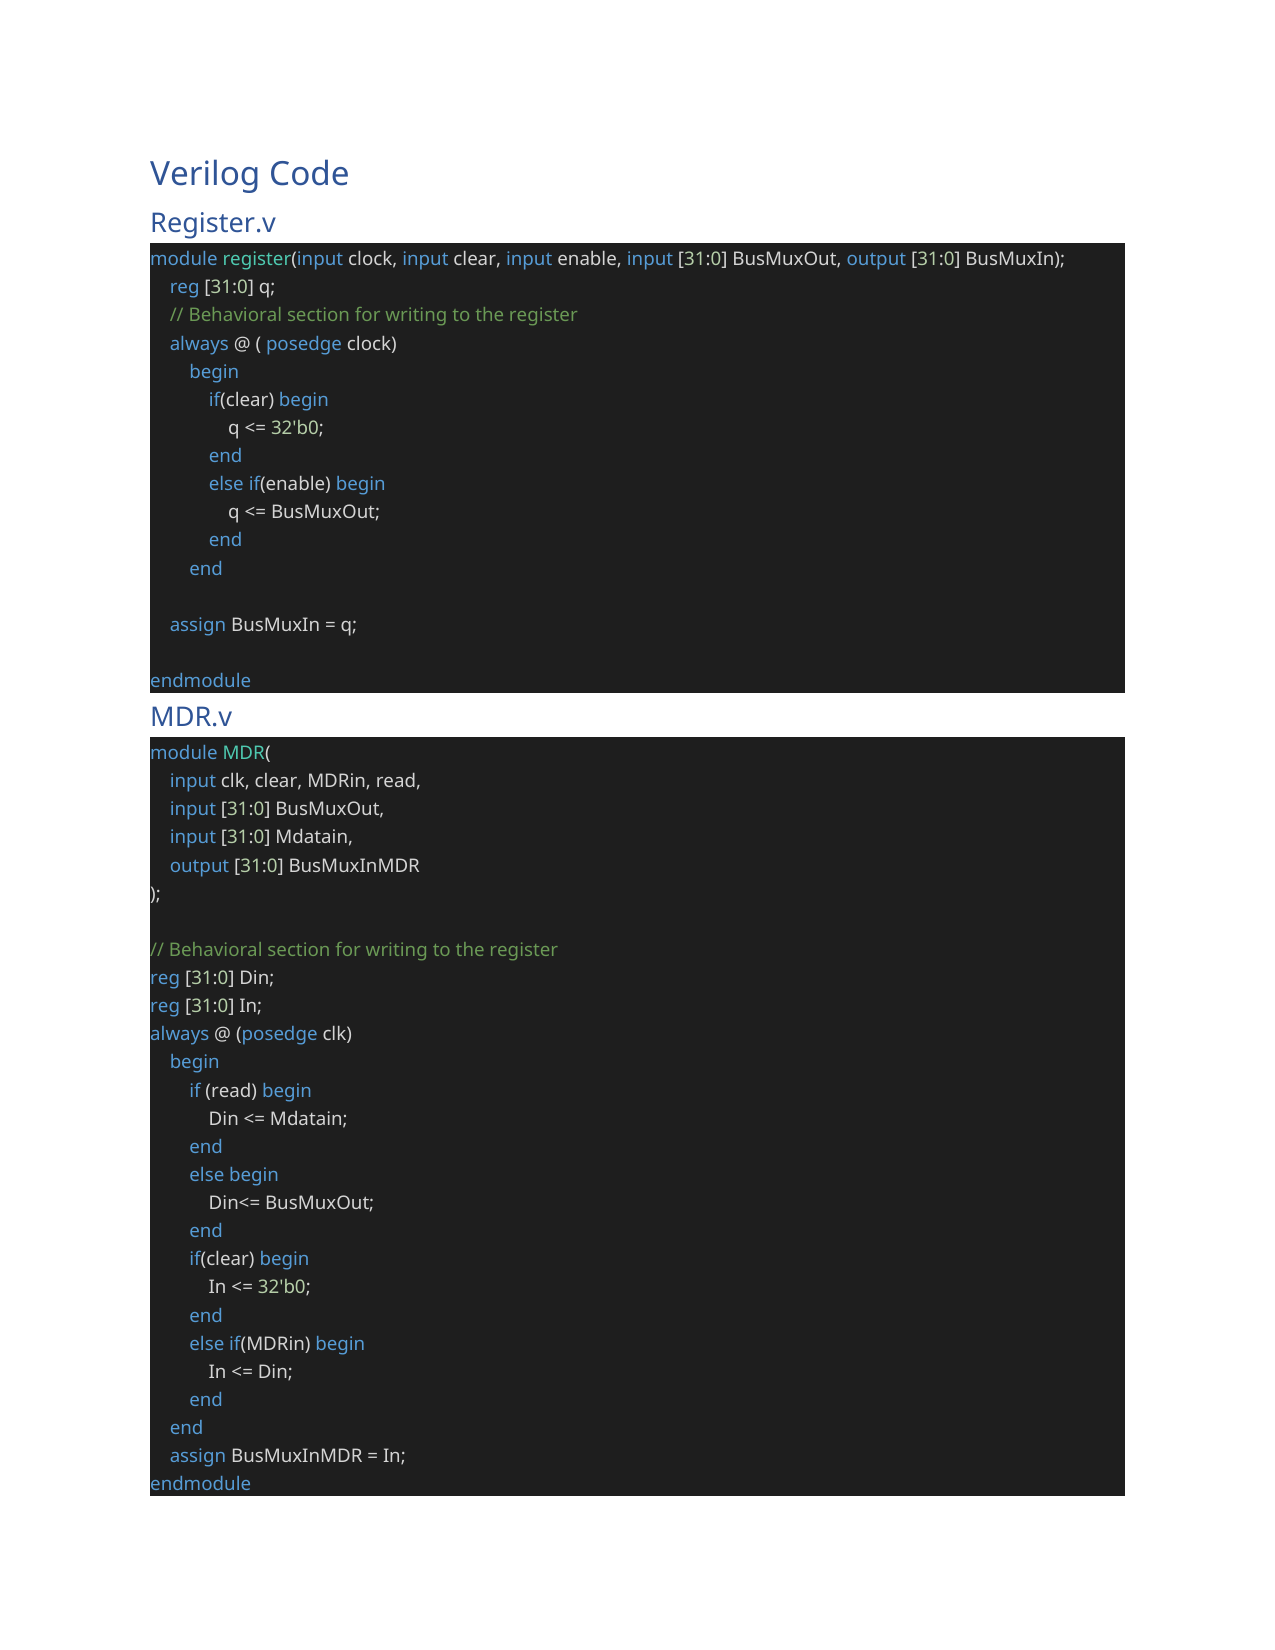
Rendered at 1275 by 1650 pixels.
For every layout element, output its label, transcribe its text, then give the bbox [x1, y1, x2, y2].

text end [150, 1299, 1125, 1327]
text end [150, 1215, 1125, 1243]
text always @ ( posedge clock) [150, 327, 1125, 355]
text if (read) begin [150, 1074, 1125, 1102]
text end [150, 1412, 1125, 1440]
text reg [31:0] Din; [150, 962, 1125, 990]
text begin [150, 355, 1125, 383]
text endmodule [150, 1468, 1125, 1496]
text In <= Din; [150, 1356, 1125, 1384]
text begin [150, 1046, 1125, 1074]
text In <= 32'b0; [150, 1271, 1125, 1299]
text input [31:0] BusMuxOut, [150, 793, 1125, 821]
text else if(MDRin) begin [150, 1327, 1125, 1356]
text module MDR( [150, 737, 1125, 765]
text q <= 32'b0; [150, 412, 1125, 440]
text end [150, 1131, 1125, 1159]
text else if(enable) begin [150, 468, 1125, 496]
text ); [150, 877, 1125, 906]
text reg [31:0] q; [150, 271, 1125, 299]
text reg [31:0] In; [150, 990, 1125, 1018]
subtitle Register.v [150, 203, 1125, 240]
text endmodule [150, 665, 1125, 693]
text end [150, 440, 1125, 468]
text end [150, 552, 1125, 580]
text assign BusMuxInMDR = In; [150, 1440, 1125, 1468]
text end [150, 1384, 1125, 1412]
subtitle Verilog Code [150, 150, 1125, 195]
subtitle MDR.v [150, 697, 1125, 734]
text // Behavioral section for writing to the register [150, 934, 1125, 962]
text input clk, clear, MDRin, read, [150, 765, 1125, 793]
text Din <= Mdatain; [150, 1102, 1125, 1131]
text q <= BusMuxOut; [150, 496, 1125, 524]
text if(clear) begin [150, 1243, 1125, 1271]
text if(clear) begin [150, 383, 1125, 412]
text end [150, 524, 1125, 552]
text always @ (posedge clk) [150, 1018, 1125, 1046]
text input [31:0] Mdatain, [150, 821, 1125, 849]
text else begin [150, 1159, 1125, 1187]
text module register(input clock, input clear, input enable, input [31:0] BusMuxOut, output [31:0] BusMuxIn); [150, 243, 1125, 271]
text output [31:0] BusMuxInMDR [150, 849, 1125, 877]
text assign BusMuxIn = q; [150, 608, 1125, 637]
text Din<= BusMuxOut; [150, 1187, 1125, 1215]
text // Behavioral section for writing to the register [150, 299, 1125, 327]
